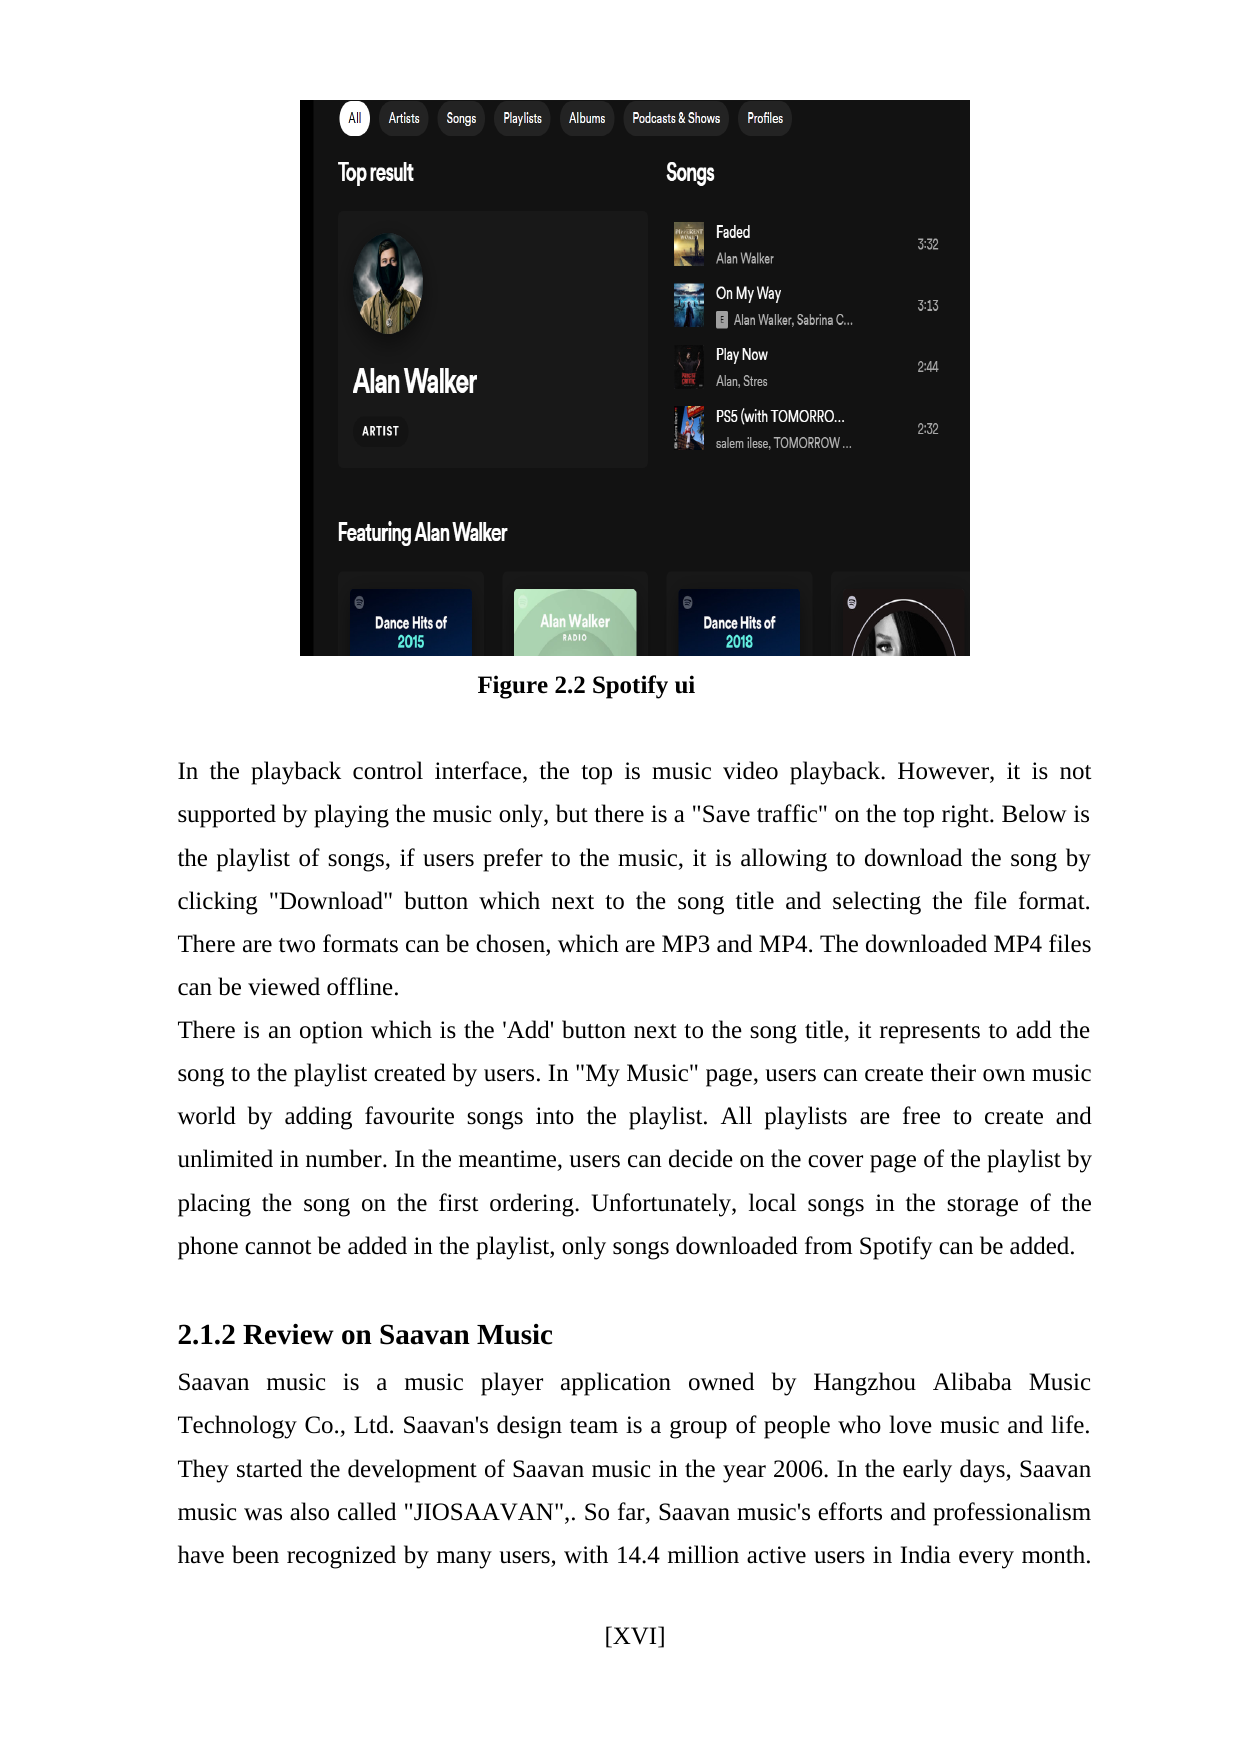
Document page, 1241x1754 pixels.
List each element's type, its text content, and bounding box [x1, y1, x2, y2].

text There is an option which is the 'Add' button next to the song title, it represents to add the song to the playlist created by users. In "My Music" page, users can create their own music world by adding favourite songs into the playlist. All playlists are free to create and unlimited in number. In the meantime, users can decide on the cover page of the playlist by placing the song on the first ordering. Unfortunately, local songs in the storage of the phone cannot be added in the playlist, only songs downloaded from Spotify can be added. [177, 1015, 1092, 1259]
text In the playback control interface, the top is music video playback. However, it is not supported by playing the music only, but there is a "Save traffic" on the top right. Below is the playlist of songs, if users prefer to the music, it is allowing to download the song by clicking "Download" button which next to the song title and selecting the file format. There are two formats can be chosen, which are MP3 and MP4. The downloaded MP4 files can be viewed offline. [177, 756, 1092, 1001]
picture [300, 100, 970, 656]
text Figure 2.2 Spotify ui [477, 670, 1092, 699]
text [177, 1367, 1092, 1569]
text 2.1.2 Review on Saavan Music [177, 1317, 1092, 1351]
